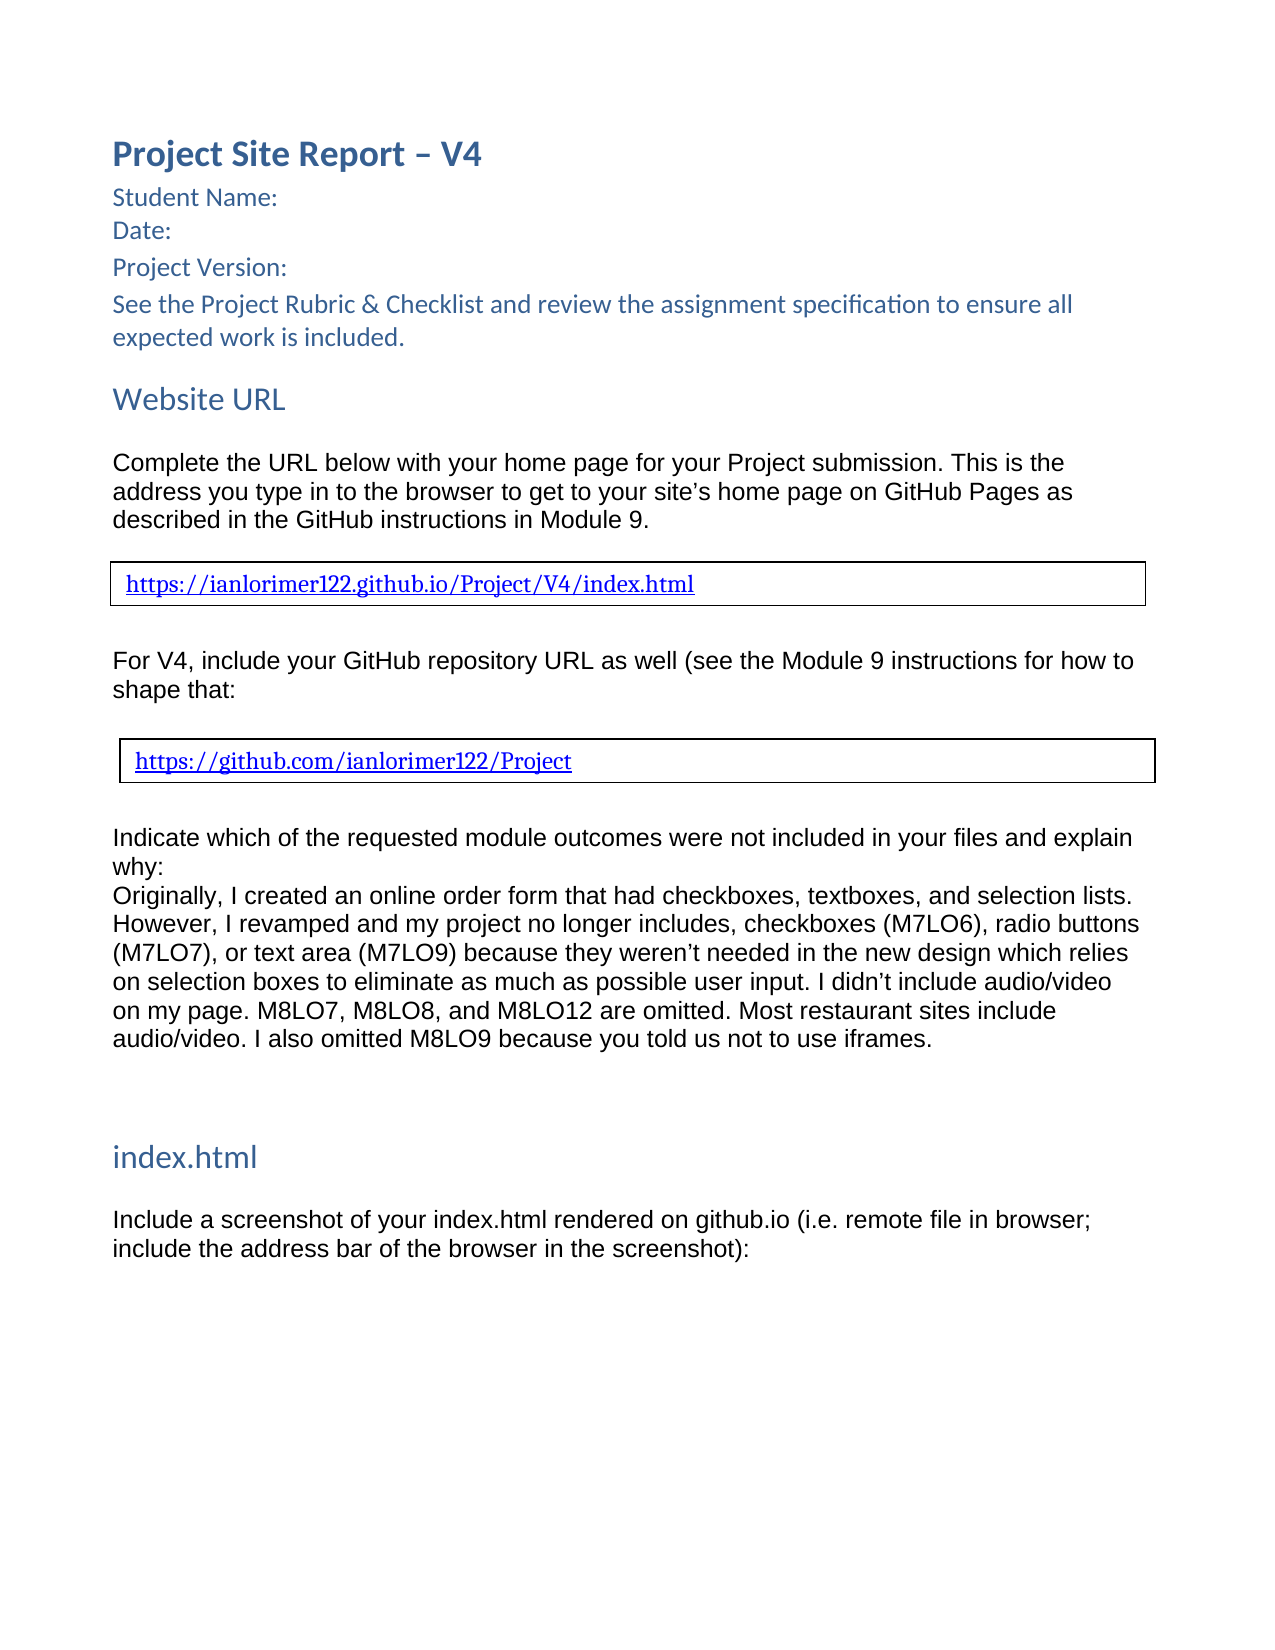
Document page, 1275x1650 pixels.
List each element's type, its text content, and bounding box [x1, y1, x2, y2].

subtitle Student Name: Date: [112, 180, 1144, 246]
subtitle Project Site Report – V4 [112, 130, 1144, 176]
subtitle Project Version: [112, 250, 1144, 283]
text Originally, I created an online order form that had checkboxes, textboxes, and selection lists. However, I revamped and my project no longer includes, checkboxes (M7LO6), radio buttons (M7LO7), or text area (M7LO9) because they weren’t needed in the new design which relies on selection boxes to eliminate as much as possible user input. I didn’t include audio/video on my page. M8LO7, M8LO8, and M8LO12 are omitted. Most restaurant sites include audio/video. I also omitted M8LO9 because you told us not to use iframes. [112, 881, 1144, 1053]
subtitle See the Project Rubric & Checklist and review the assignment specification to ensure all expected work is included. [112, 287, 1144, 353]
text Include a screenshot of your index.html rendered on github.io (i.e. remote file in browser; include the address bar of the browser in the screenshot): [112, 1205, 1144, 1263]
text For V4, include your GitHub repository URL as well (see the Module 9 instructions for how to shape that: [112, 646, 1144, 704]
text Indicate which of the requested module outcomes were not included in your files and explain why: [112, 823, 1144, 881]
subtitle Website URL [112, 378, 1144, 419]
subtitle index.html [112, 1136, 1144, 1176]
text Complete the URL below with your home page for your Project submission. This is the address you type in to the browser to get to your site’s home page on GitHub Pages as described in the GitHub instructions in Module 9. [112, 448, 1144, 534]
